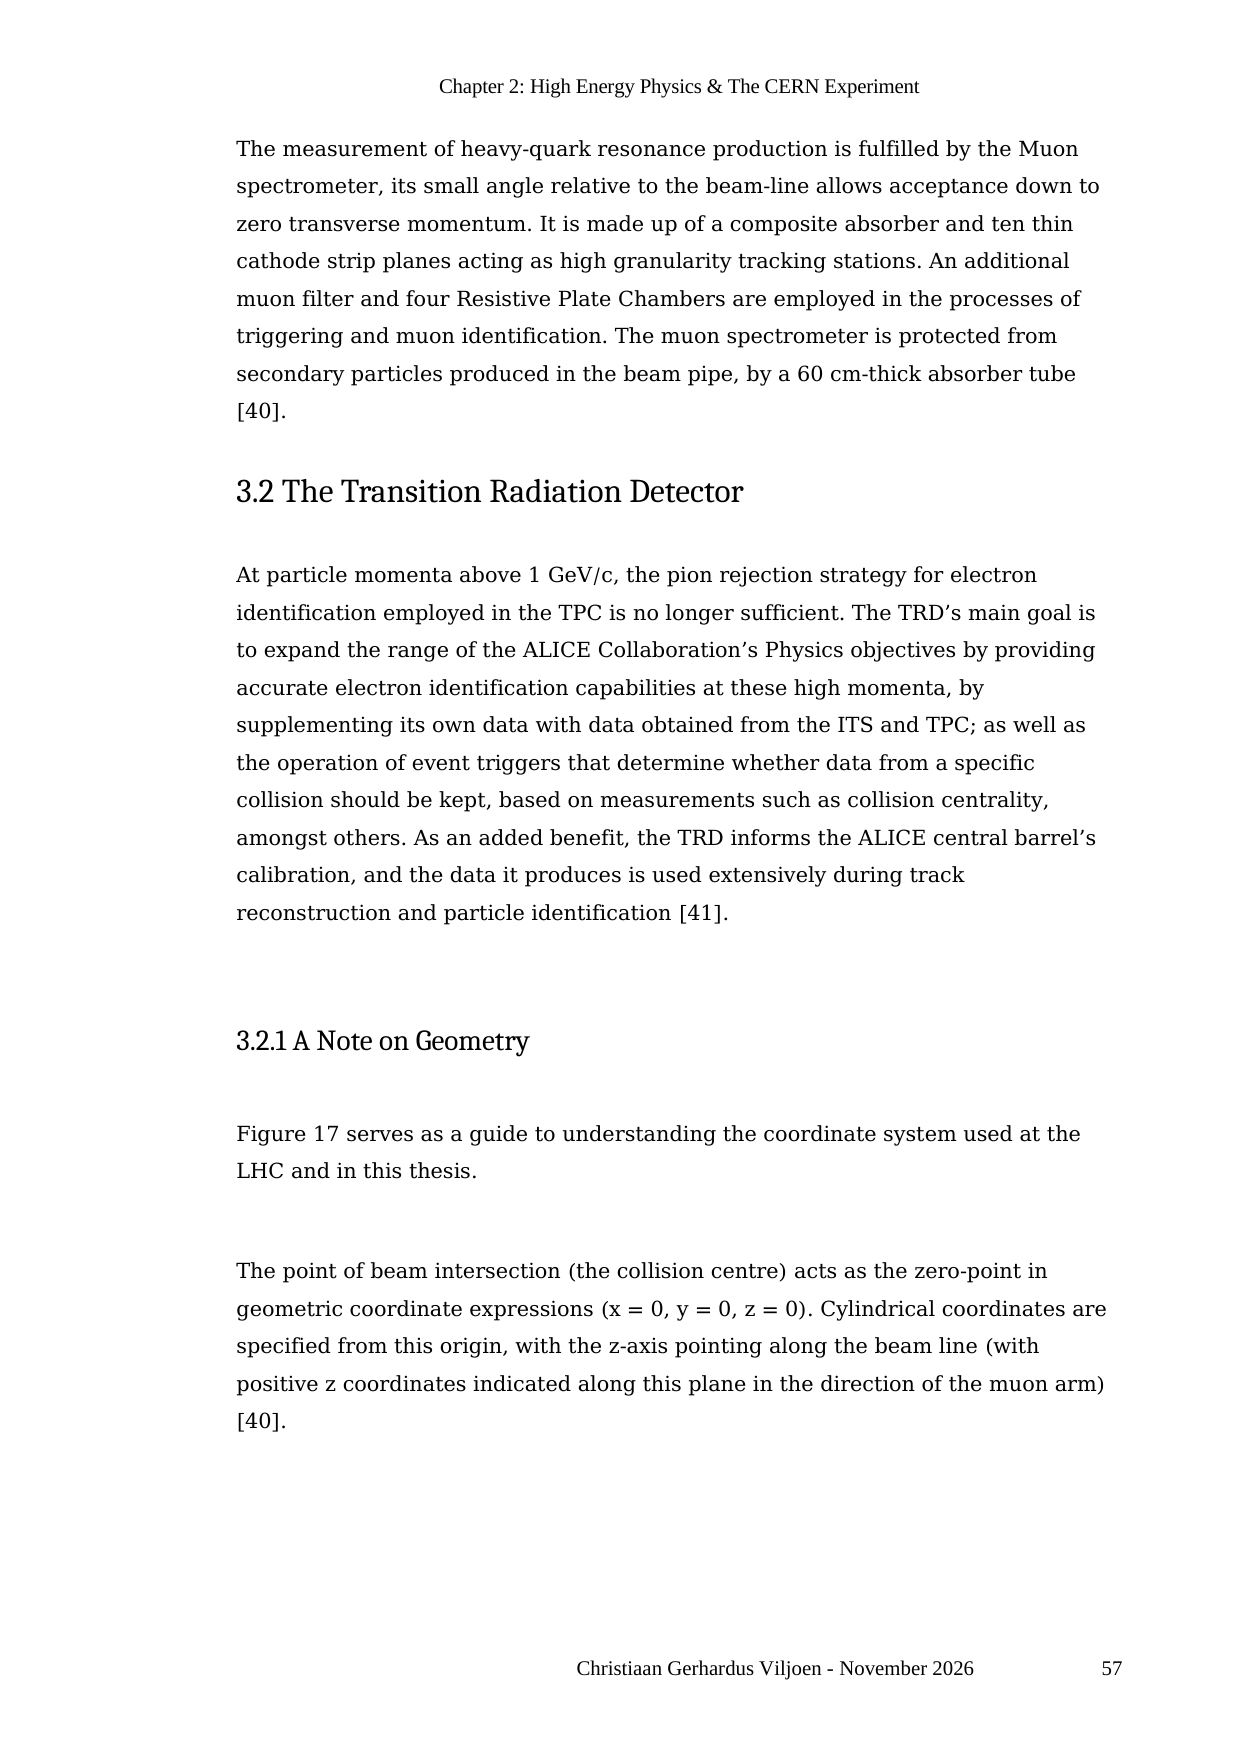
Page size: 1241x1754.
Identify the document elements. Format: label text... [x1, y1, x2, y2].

text The measurement of heavy-quark resonance production is fulfilled by the Muon spectrometer, its small angle relative to the beam-line allows acceptance down to zero transverse momentum. It is made up of a composite absorber and ten thin cathode strip planes acting as high granularity tracking stations. An additional muon filter and four Resistive Plate Chambers are employed in the processes of triggering and muon identification. The muon spectrometer is protected from secondary particles produced in the beam pipe, by a 60 cm-thick absorber tube . [236, 135, 1122, 423]
text The point of beam intersection (the collision centre) acts as the zero-point in geometric coordinate expressions (x = 0, y = 0, z = 0). Cylindrical coordinates are specified from this origin, with the z-axis pointing along the beam line (with positive z coordinates indicated along this plane in the direction of the muon arm) . [236, 1258, 1122, 1433]
subtitle The Transition Radiation Detector [236, 473, 1122, 511]
subtitle A Note on Geometry [236, 1024, 1122, 1058]
text At particle momenta above 1 GeV/c, the pion rejection strategy for electron identification employed in the TPC is no longer sufficient. The TRD’s main goal is to expand the range of the ALICE Collaboration’s Physics objectives by providing accurate electron identification capabilities at these high momenta, by supplementing its own data with data obtained from the ITS and TPC; as well as the operation of event triggers that determine whether data from a specific collision should be kept, based on measurements such as collision centrality, amongst others. As an added benefit, the TRD informs the ALICE central barrel’s calibration, and the data it produces is used extensively during track reconstruction and particle identification . [236, 562, 1122, 924]
